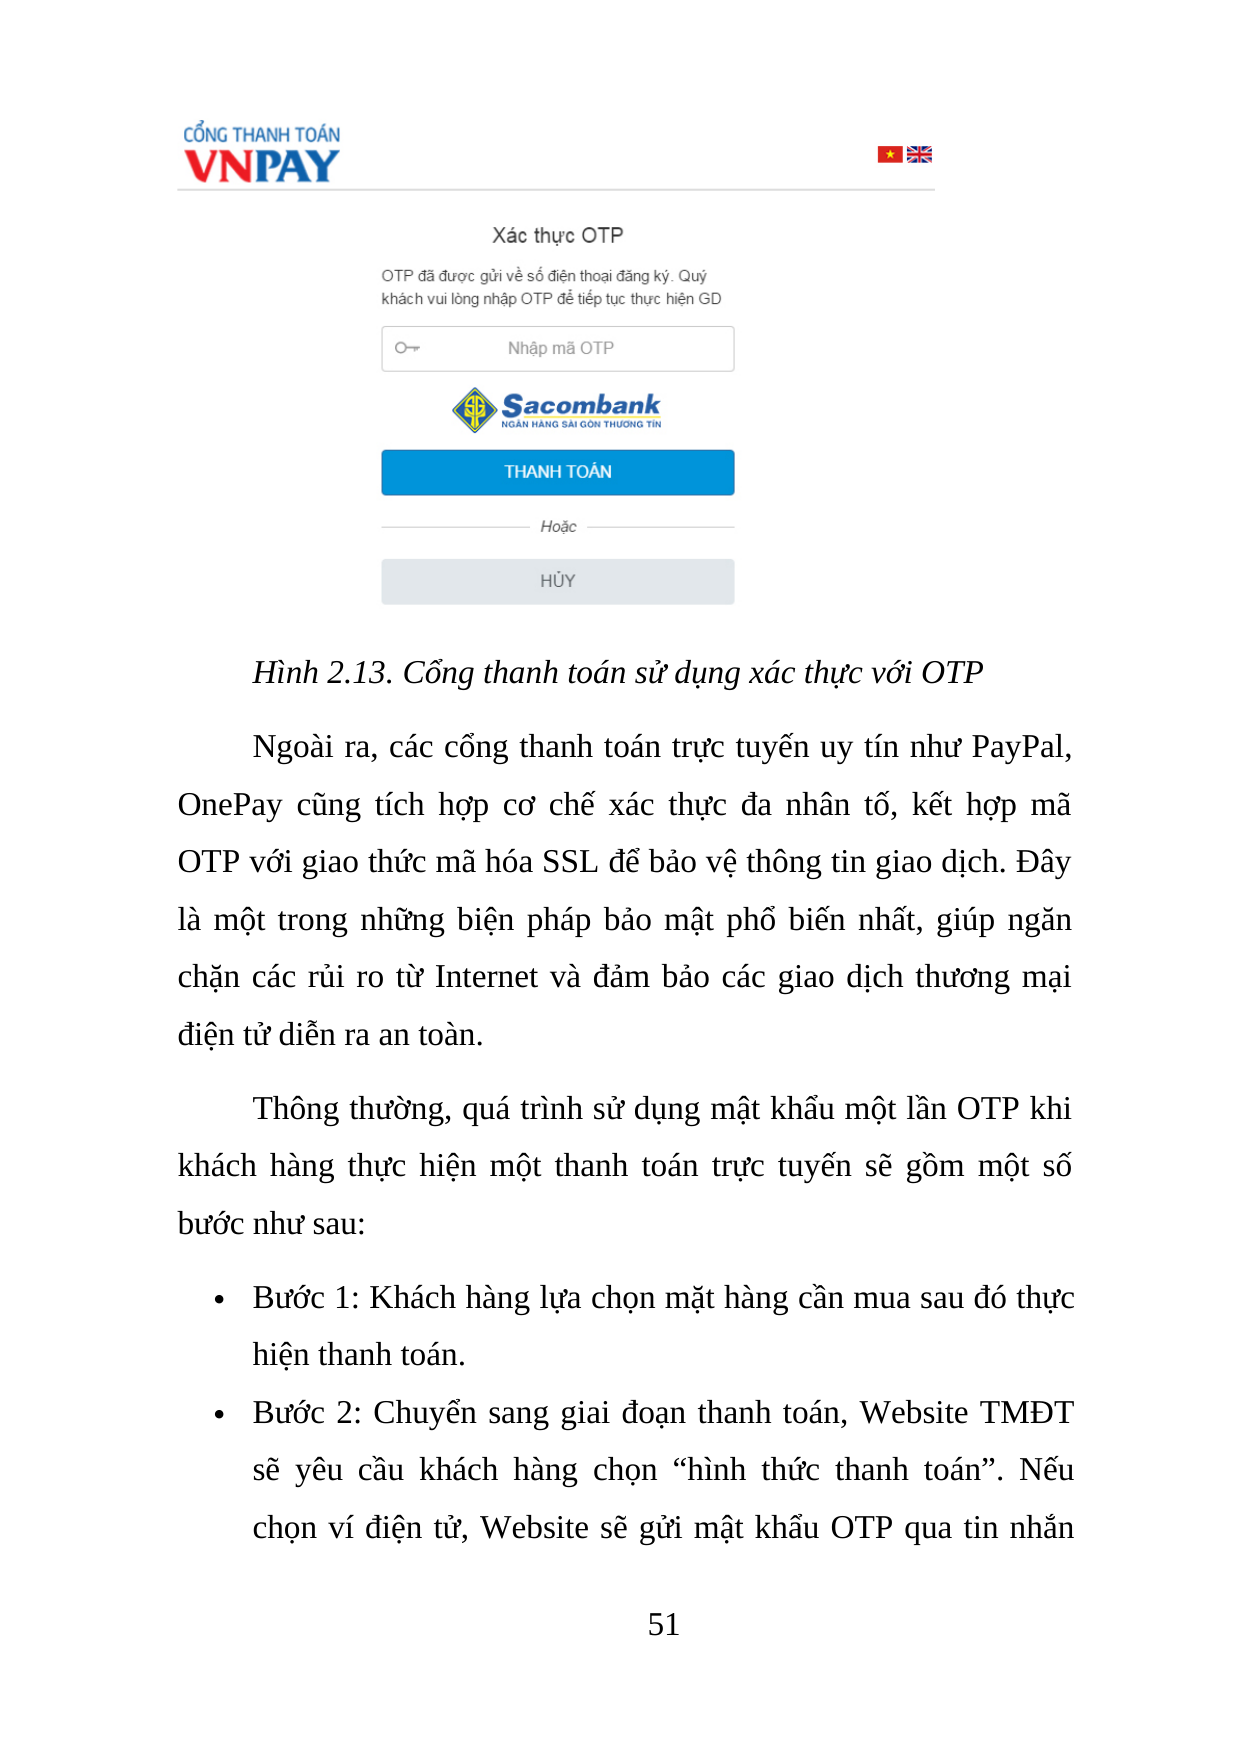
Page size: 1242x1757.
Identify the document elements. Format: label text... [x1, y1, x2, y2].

picture [177, 118, 935, 613]
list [215, 1392, 1076, 1546]
list Bước 1: Khách hàng lựa chọn mặt hàng cần mua sau đó thực hiện thanh toán. [215, 1277, 1076, 1373]
text Thông thường, quá trình sử dụng mật khẩu một lần OTP khi khách hàng thực hiện một thanh toán trực tuyến sẽ gồm một số bước như sau: [177, 1088, 1073, 1241]
text Hình 2.13. Cổng thanh toán sử dụng xác thực với OTP [177, 652, 1076, 691]
text Ngoài ra, các cổng thanh toán trực tuyến uy tín như PayPal, OnePay cũng tích hợp cơ chế xác thực đa nhân tố, kết hợp mã OTP với giao thức mã hóa SSL để bảo vệ thông tin giao dịch. Đây là một trong những biện pháp bảo mật phổ biến nhất, giúp ngăn chặn các rủi ro từ Internet và đảm bảo các giao dịch thương mại điện tử diễn ra an toàn. [177, 726, 1073, 1052]
